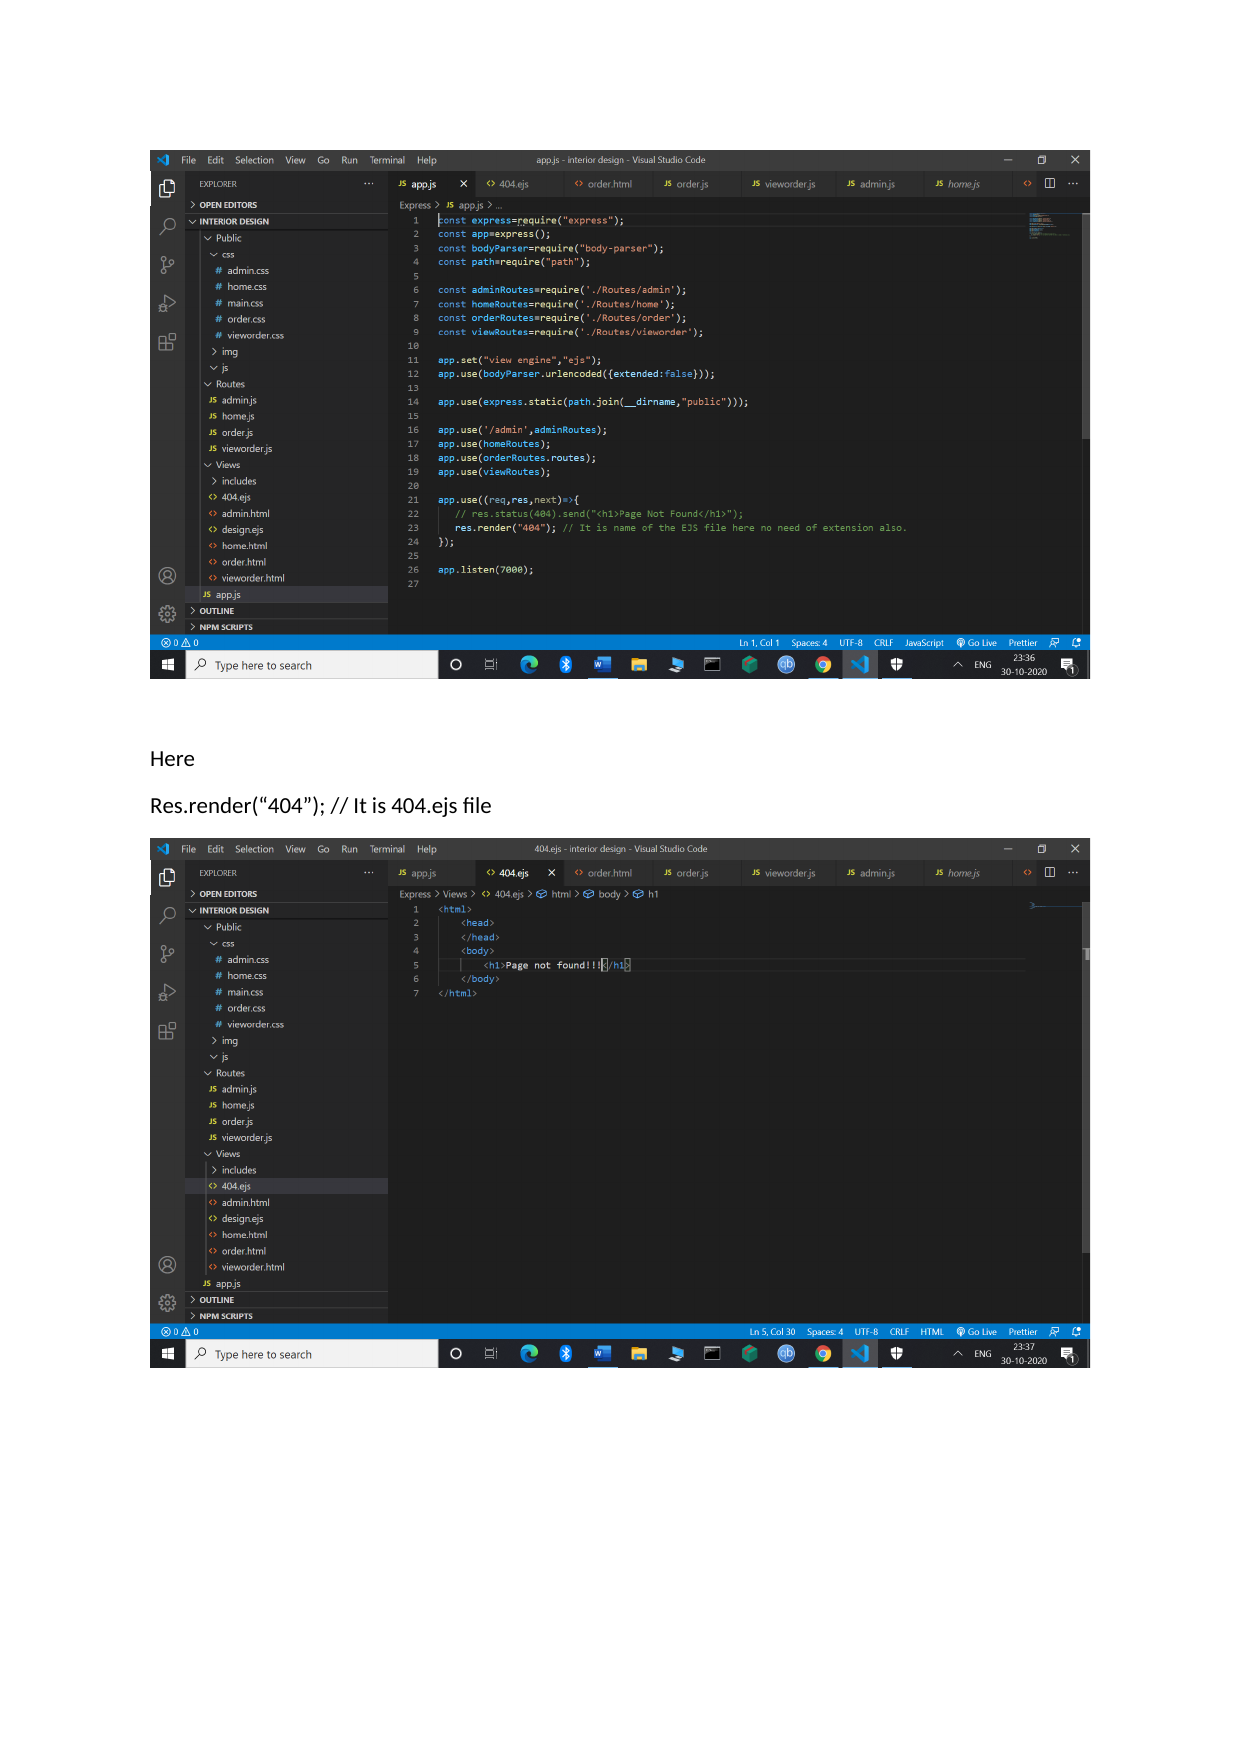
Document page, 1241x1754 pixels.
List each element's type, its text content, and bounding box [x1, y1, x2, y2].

picture [150, 838, 1091, 1368]
text Res.render(“404”); // It is 404.ejs file [150, 791, 1090, 819]
text Here [150, 744, 1090, 773]
picture [150, 150, 1091, 679]
